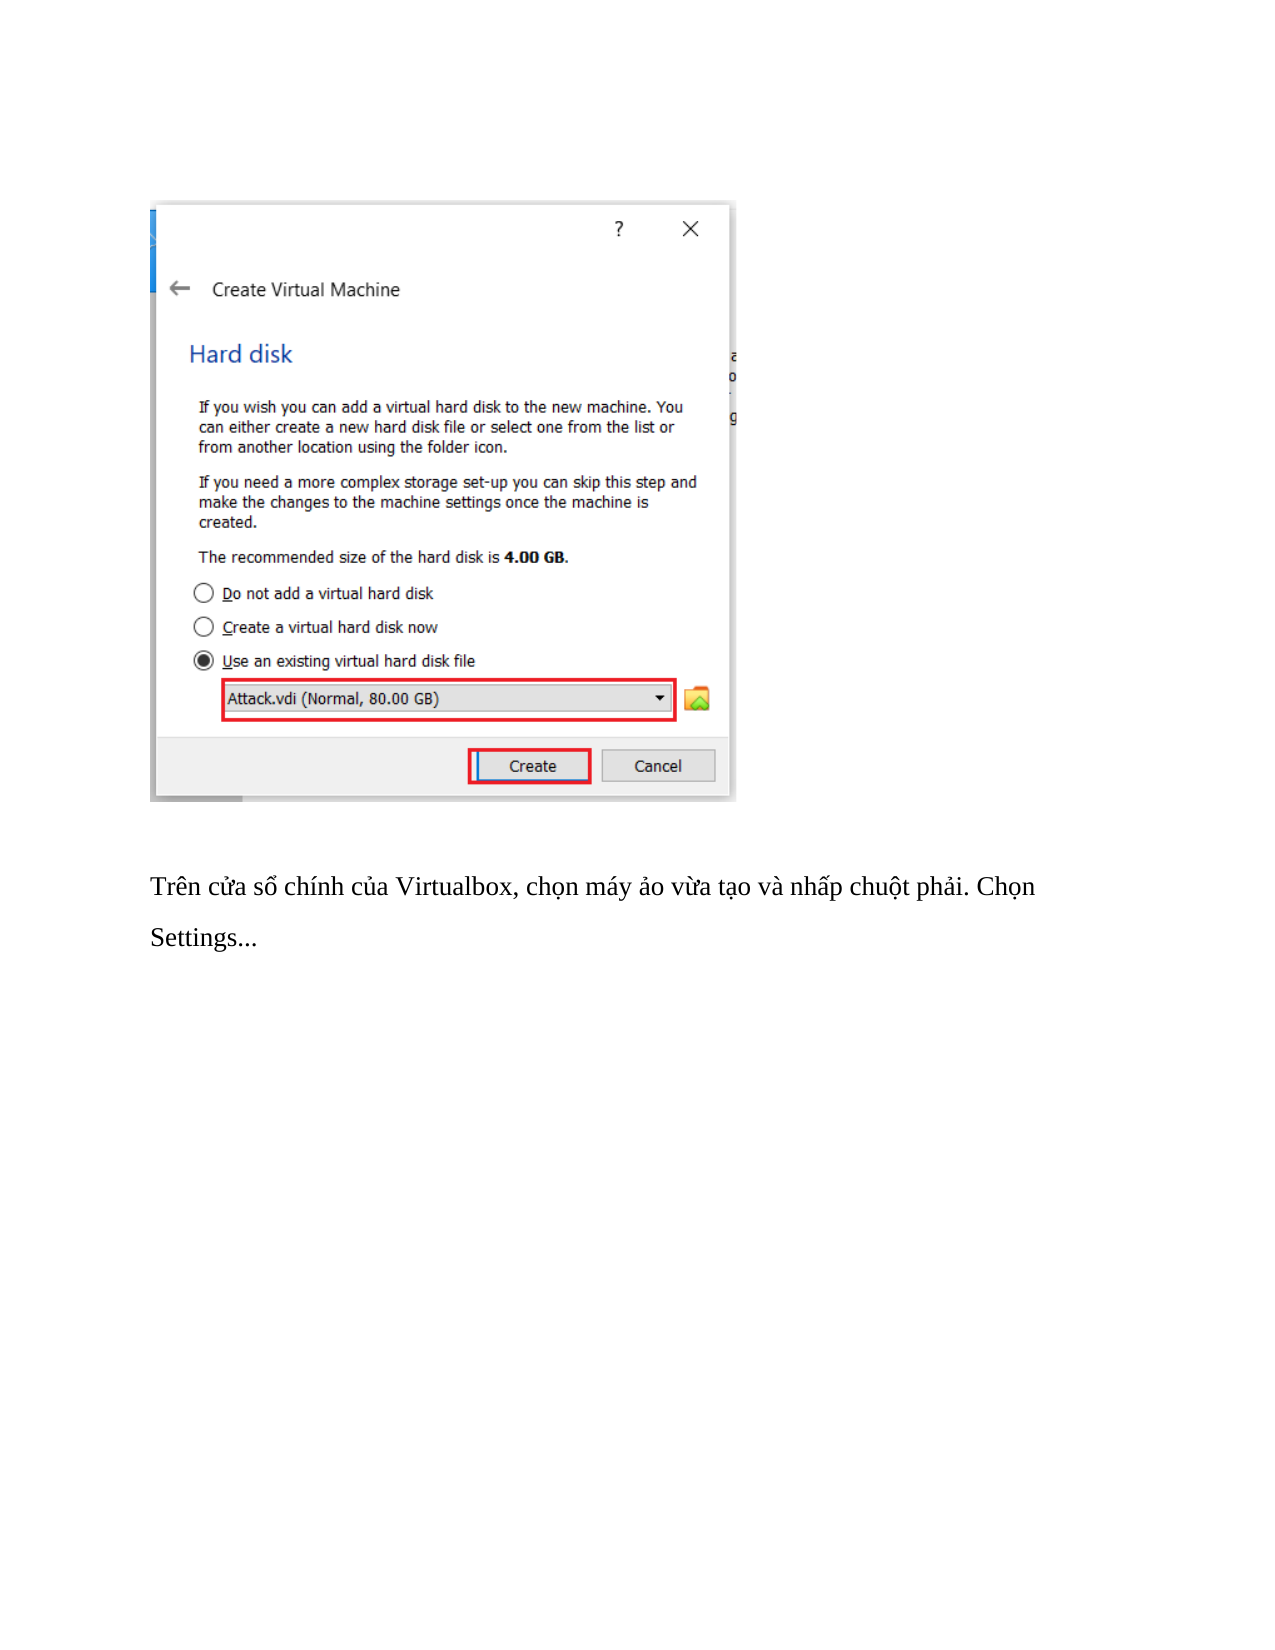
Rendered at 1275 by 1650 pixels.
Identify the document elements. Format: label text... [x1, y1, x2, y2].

text Settings... [150, 921, 1125, 952]
text Trên cửa sổ chính của Virtualbox, chọn máy ảo vừa tạo và nhấp chuột phải. Chọn [150, 871, 1125, 902]
picture [150, 200, 737, 802]
